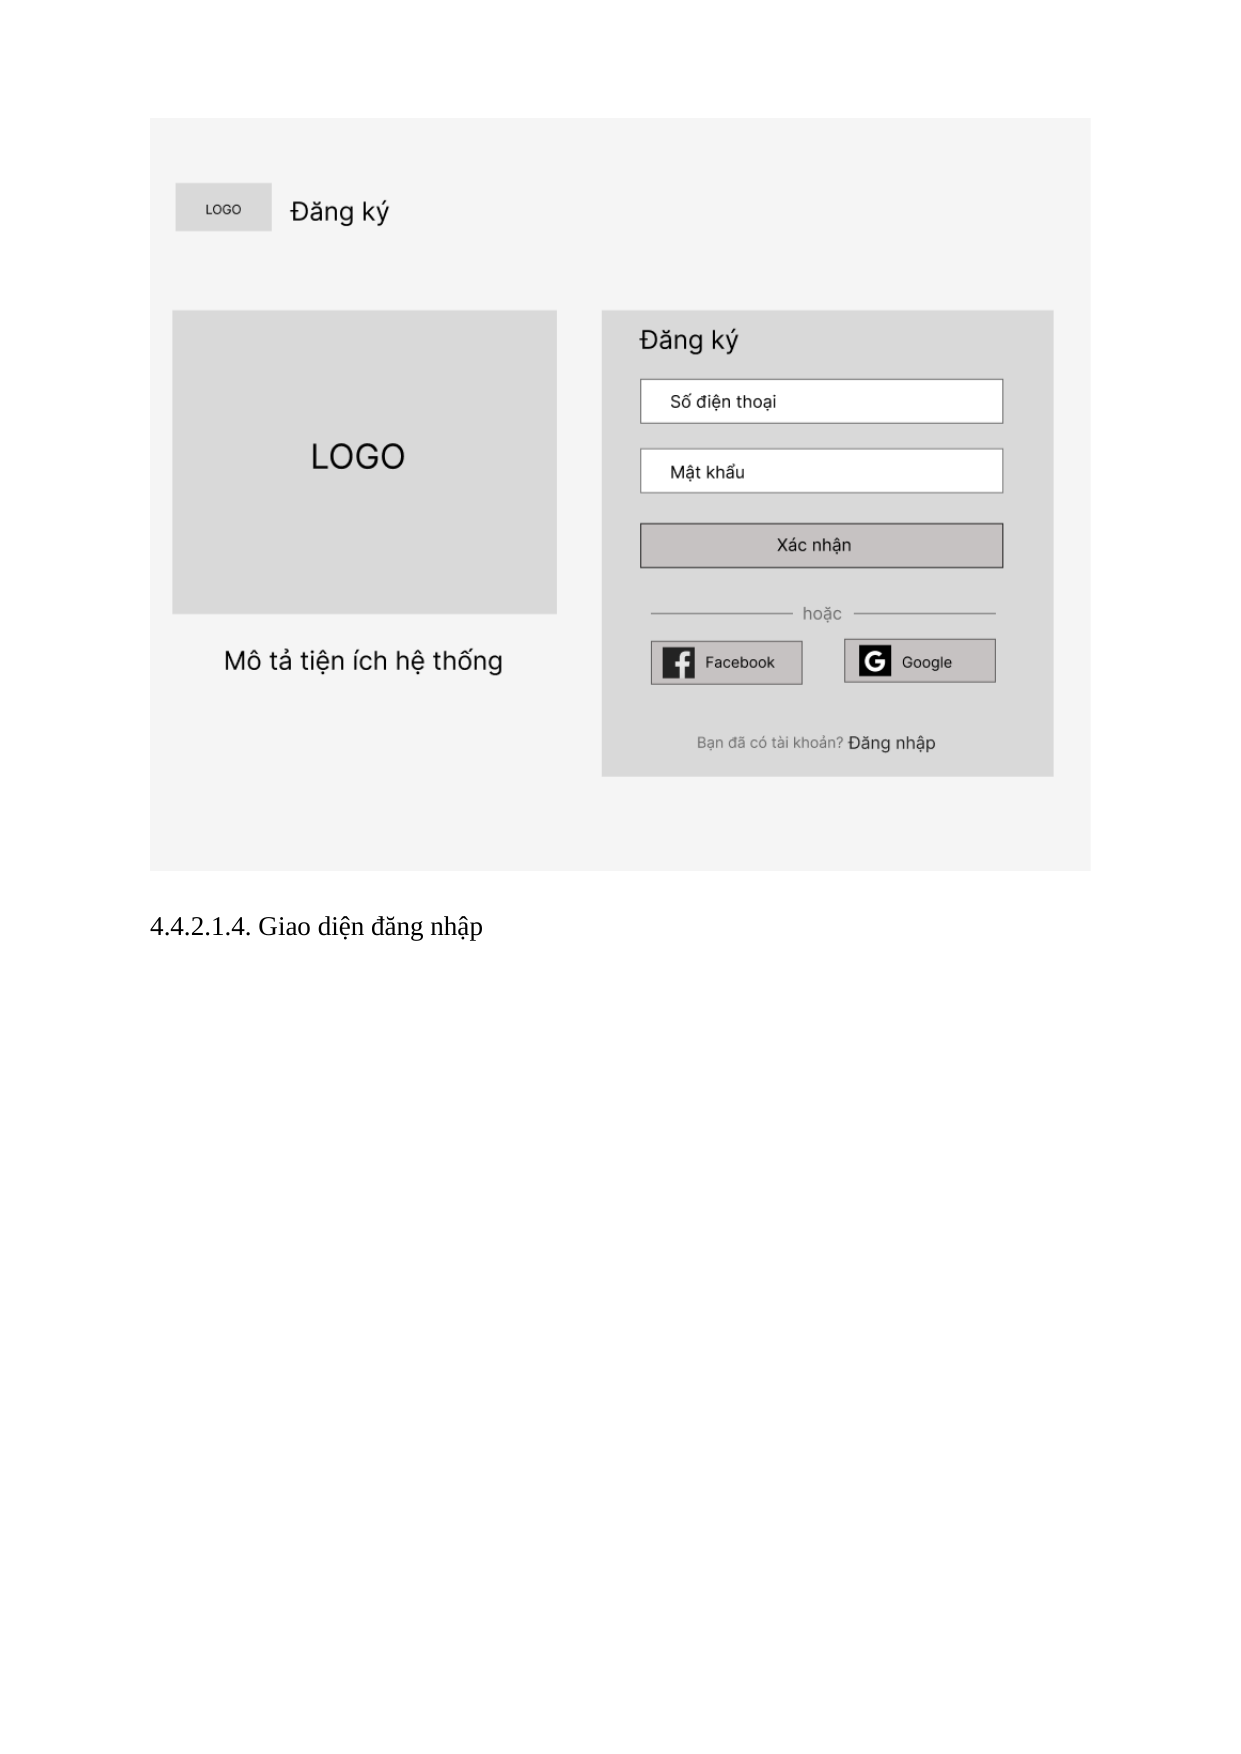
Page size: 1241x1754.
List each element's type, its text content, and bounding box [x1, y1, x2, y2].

picture [150, 118, 1091, 871]
text 4.4.2.1.4. Giao diện đăng nhập [150, 910, 1080, 941]
